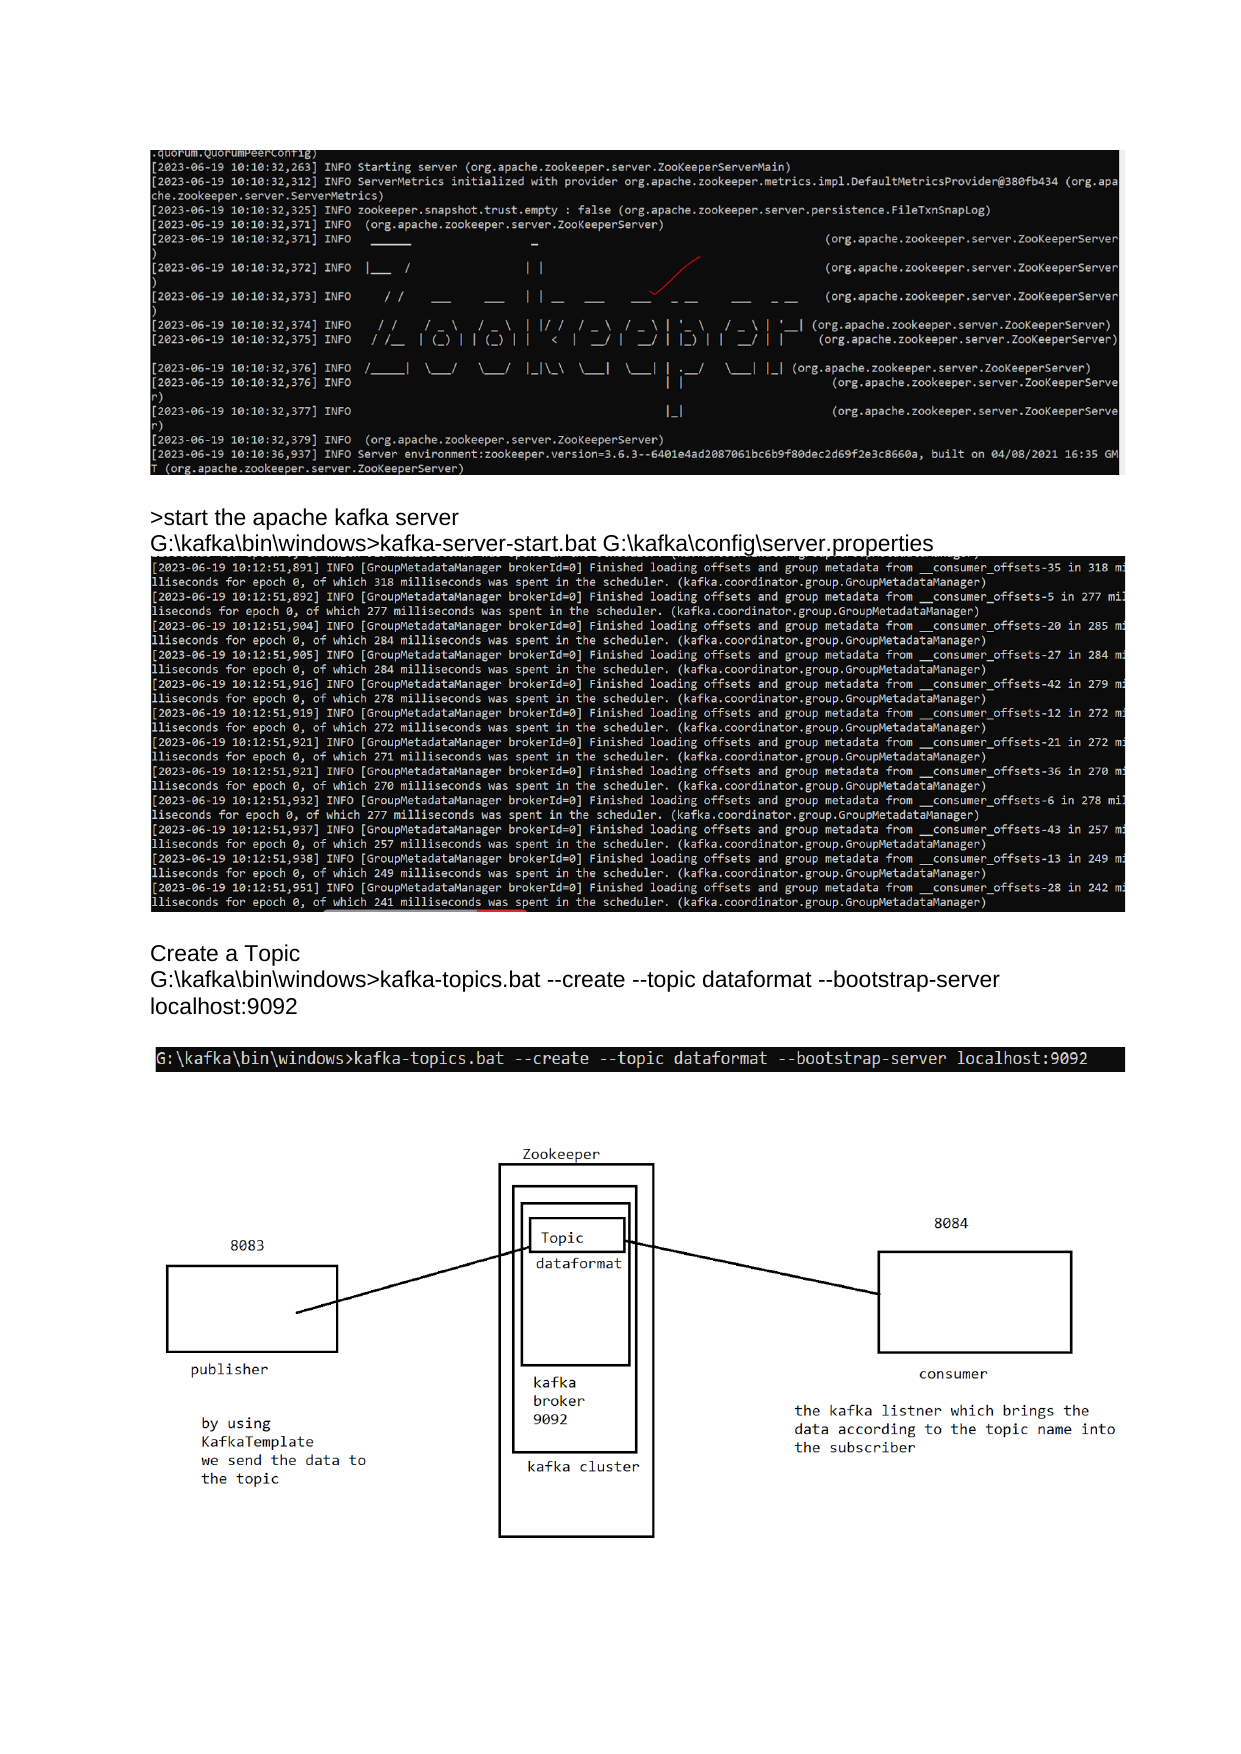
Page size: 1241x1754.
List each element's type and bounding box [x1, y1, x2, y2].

picture [150, 1129, 1125, 1567]
picture [150, 150, 1125, 475]
picture [150, 1047, 1125, 1072]
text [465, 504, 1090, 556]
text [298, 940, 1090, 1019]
picture [150, 556, 1125, 912]
